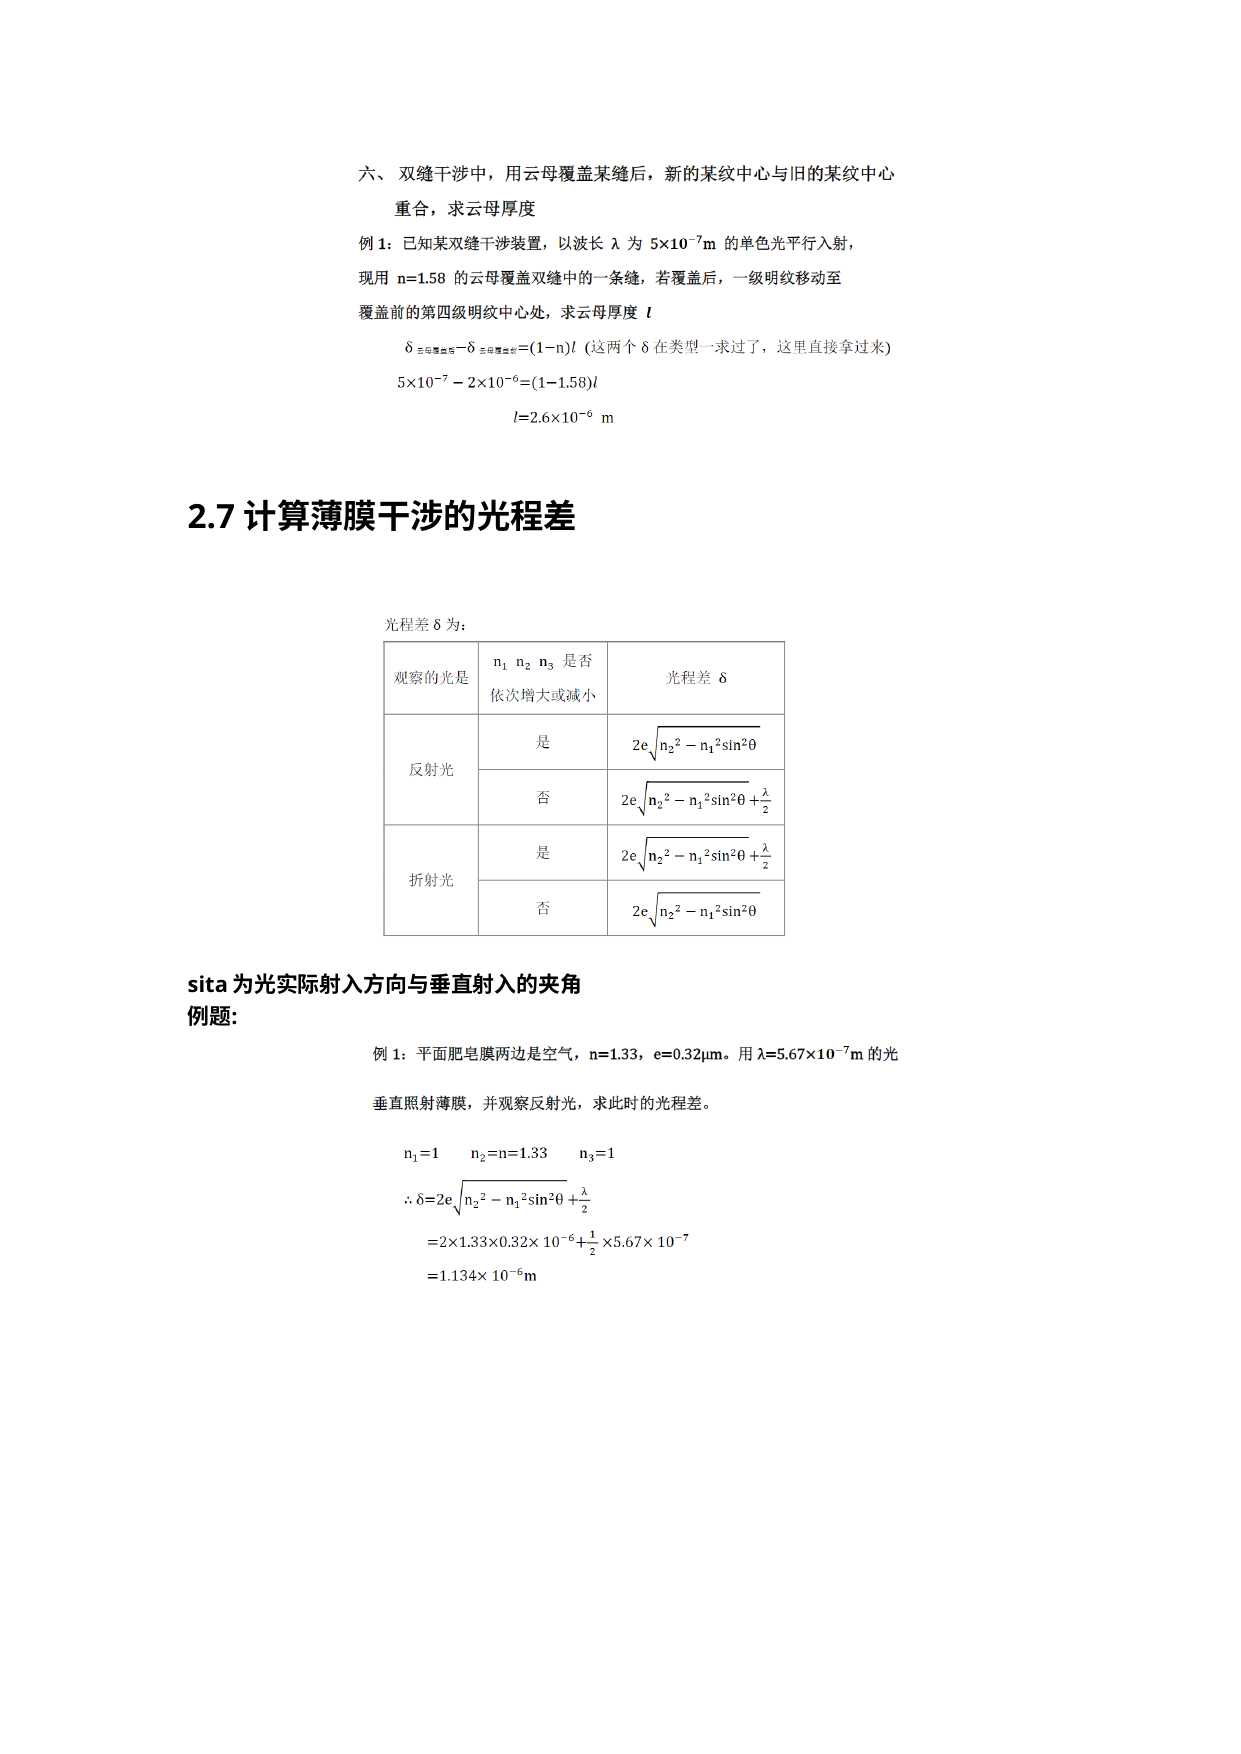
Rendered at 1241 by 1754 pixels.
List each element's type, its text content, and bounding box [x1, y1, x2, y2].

picture [187, 608, 1053, 942]
subtitle 2.7 计算薄膜干涉的光程差 [187, 482, 1053, 547]
picture [187, 162, 1053, 436]
text 例题: [187, 999, 1053, 1031]
picture [187, 1031, 1053, 1299]
text sita为光实际射入方向与垂直射入的夹角 [187, 966, 1053, 999]
